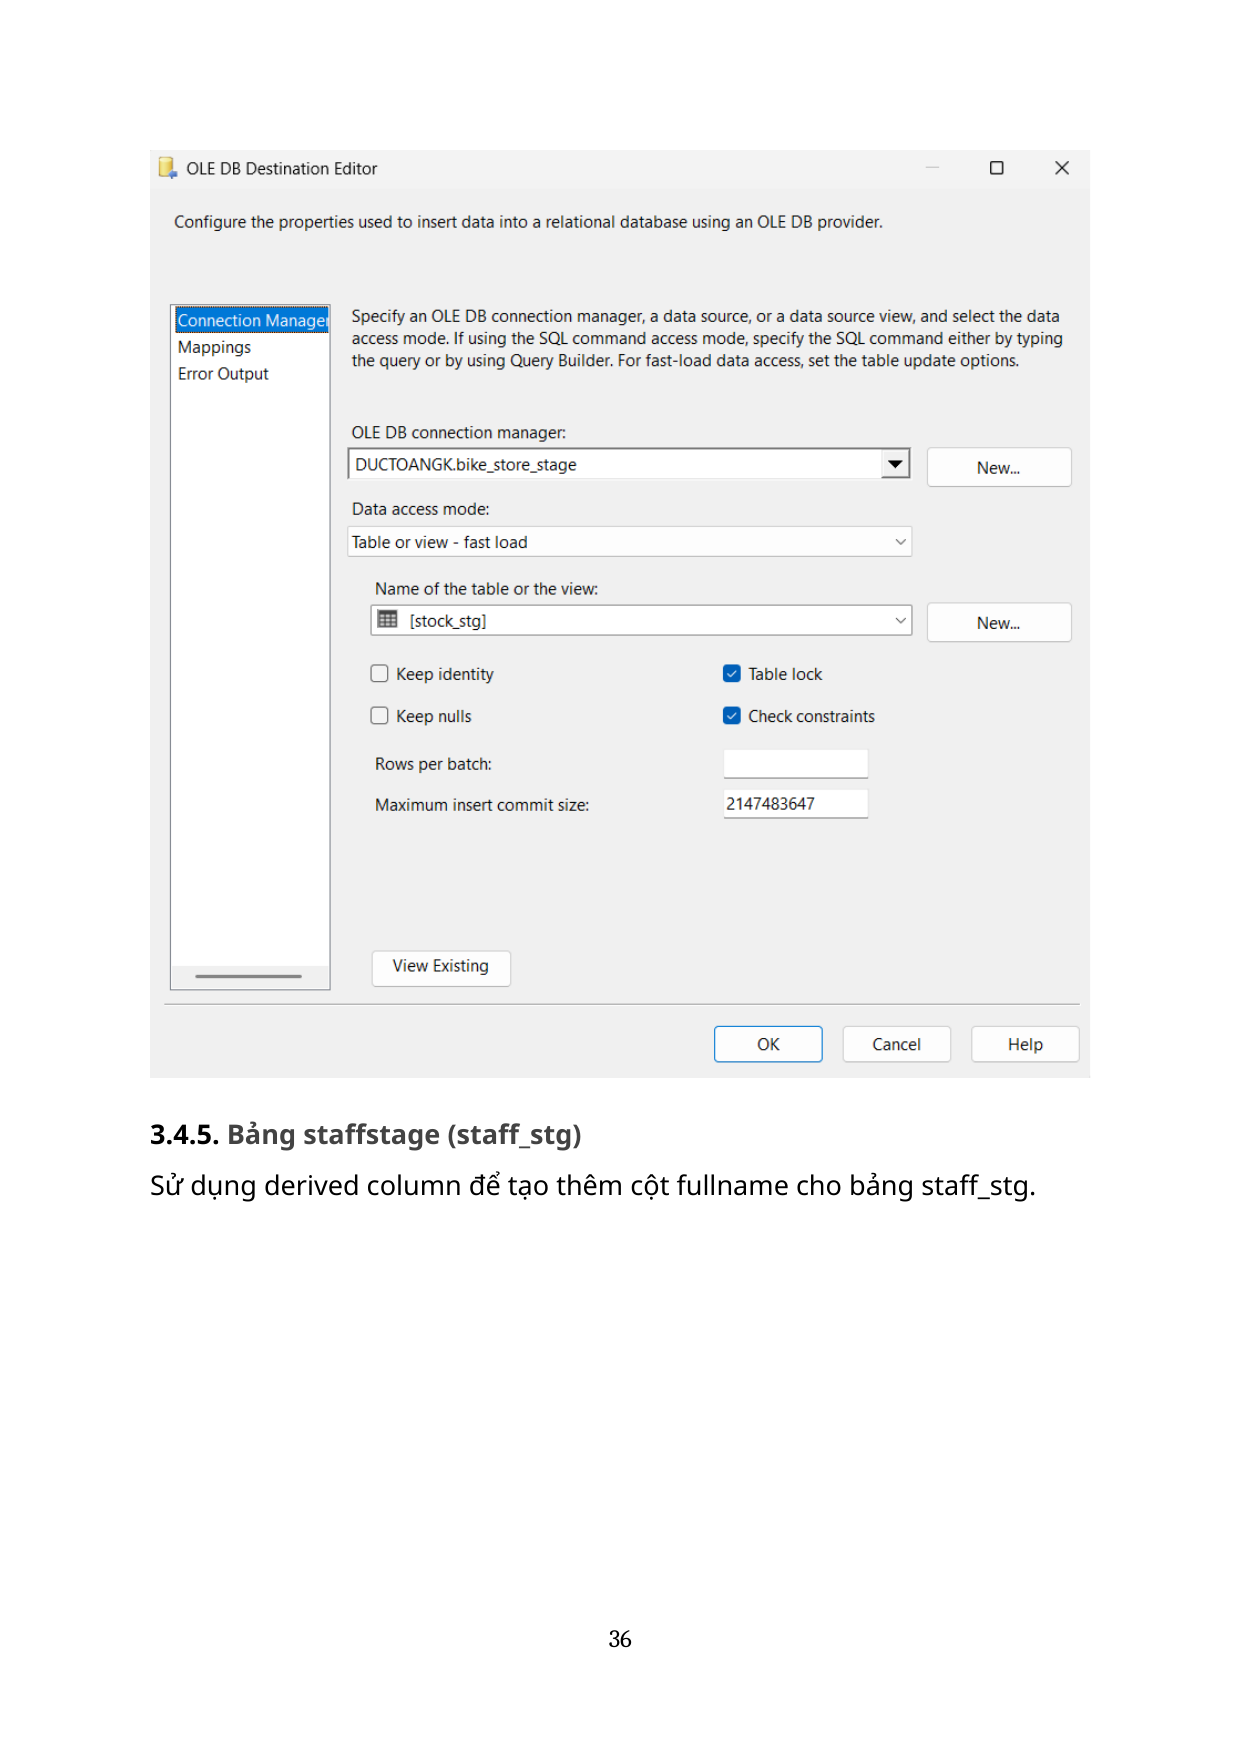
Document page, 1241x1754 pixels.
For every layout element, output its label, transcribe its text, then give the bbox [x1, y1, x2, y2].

text Sử dụng derived column để tạo thêm cột fullname cho bảng staff_stg. [150, 1166, 1090, 1203]
picture [150, 150, 1091, 1078]
subtitle 3.4.5. Bảng staffstage (staff_stg) [150, 1116, 1090, 1152]
